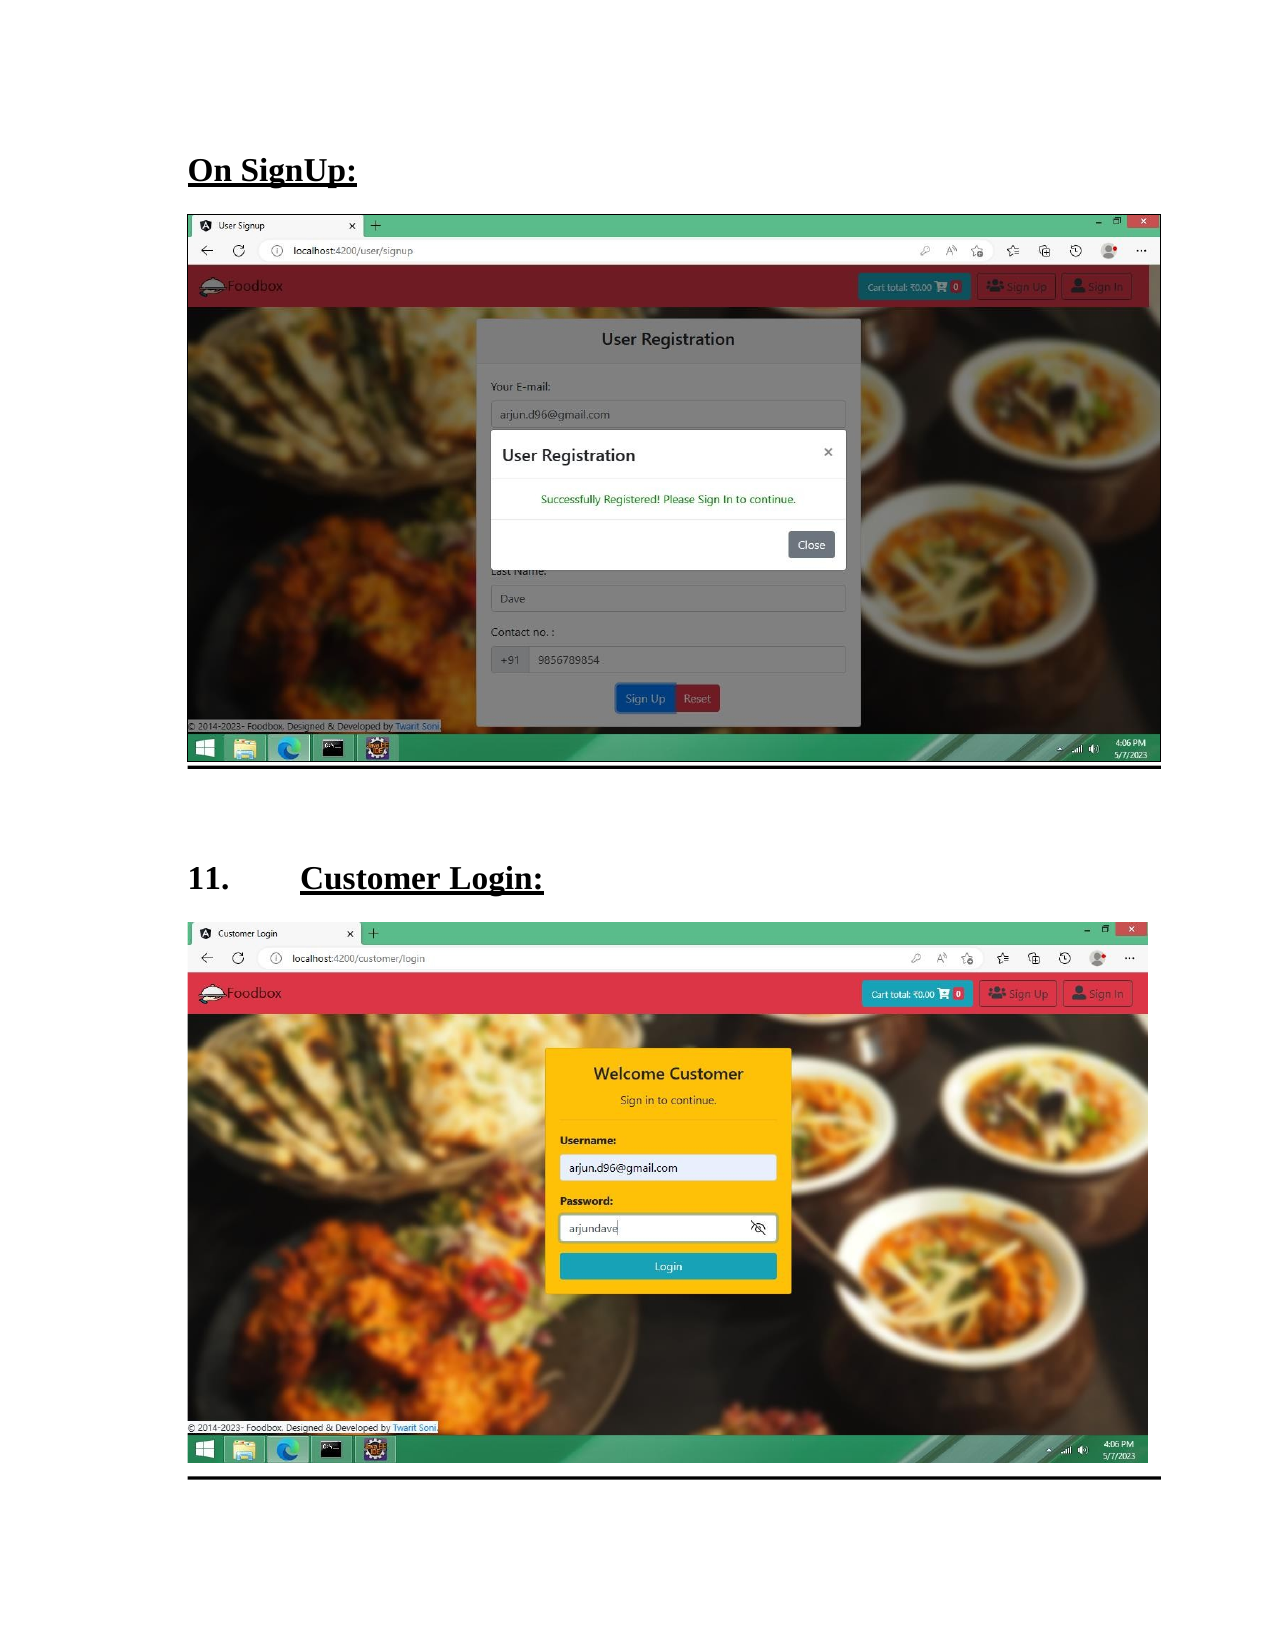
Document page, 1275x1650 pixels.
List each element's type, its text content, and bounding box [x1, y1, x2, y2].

picture [188, 215, 1160, 761]
picture [187, 922, 1148, 1463]
list Customer Login: [187, 858, 1173, 896]
text On SignUp: [187, 150, 1173, 188]
